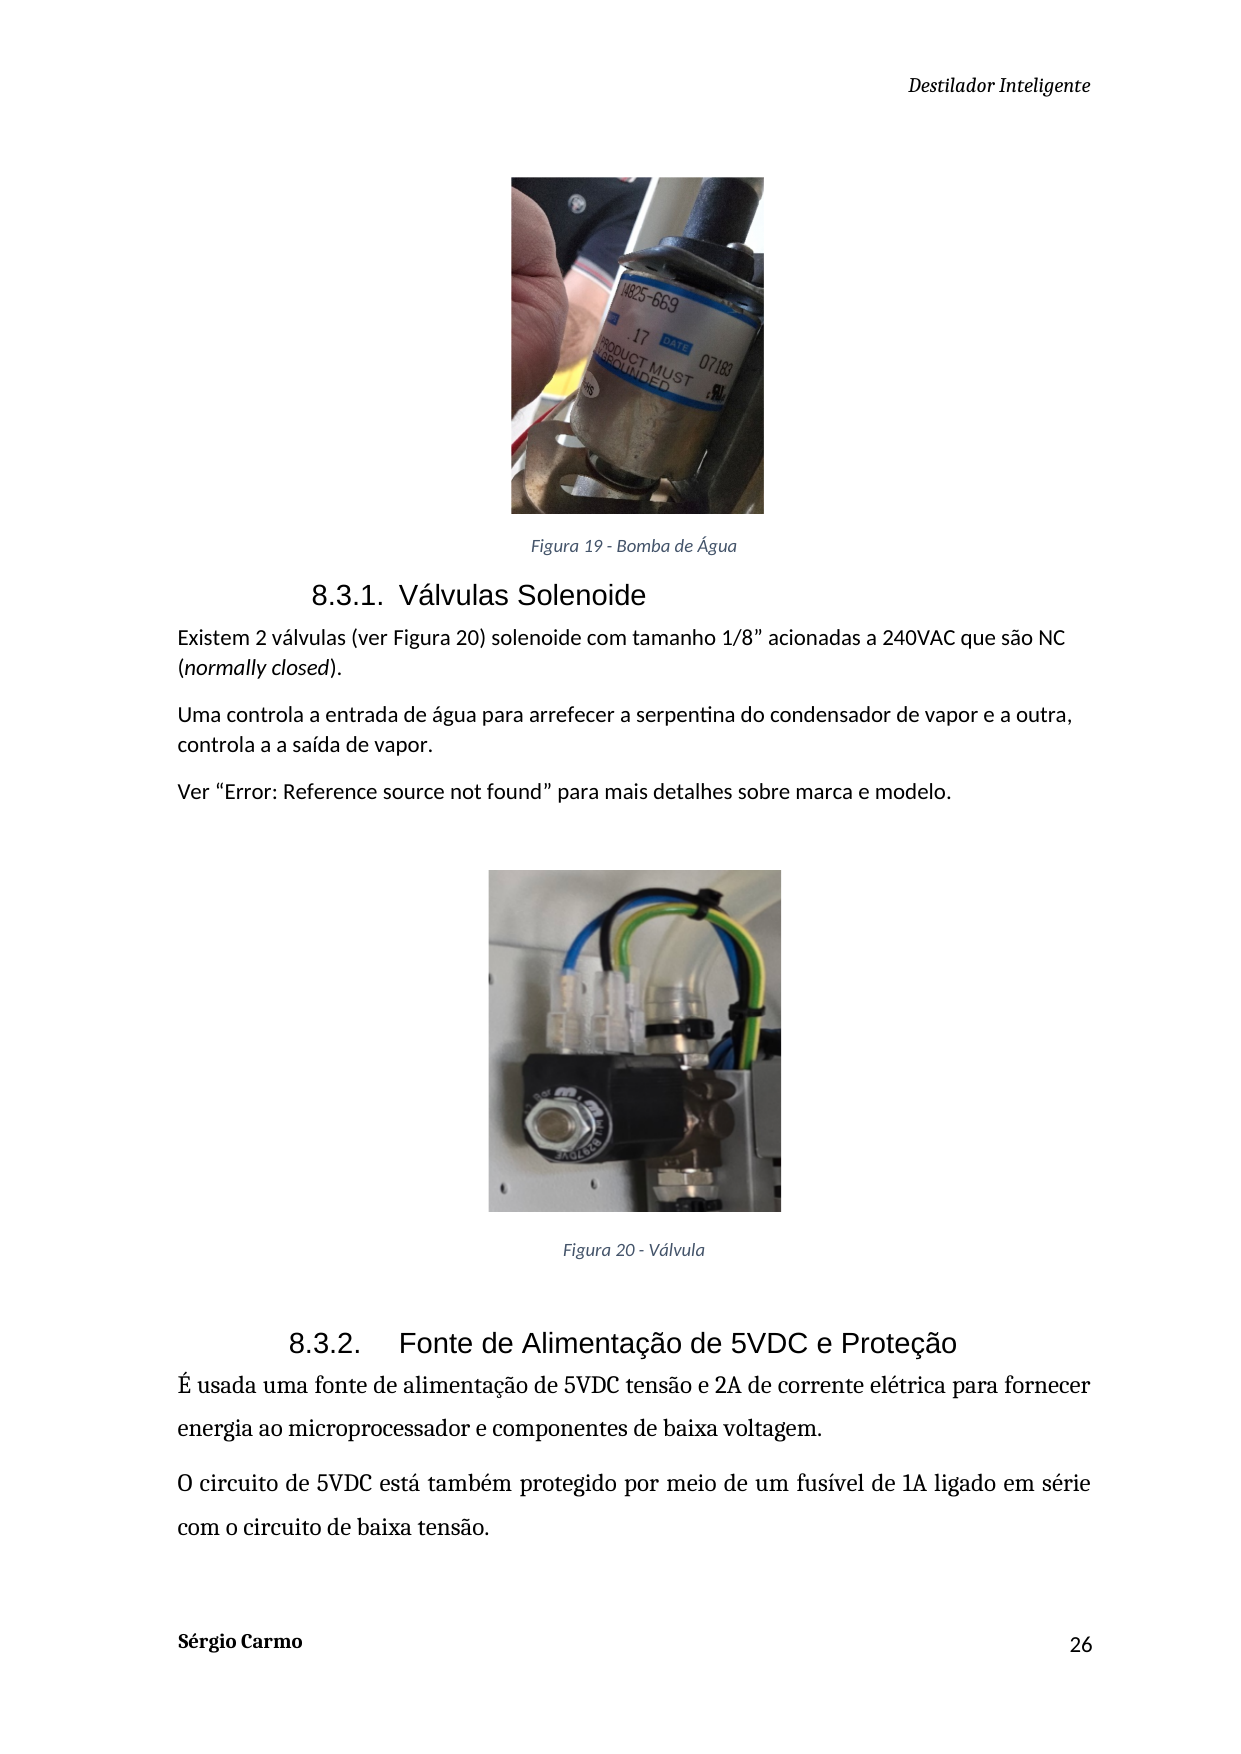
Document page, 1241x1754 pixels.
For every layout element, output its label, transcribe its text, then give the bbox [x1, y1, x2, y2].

text Figura 20 - Válvula [177, 1238, 1092, 1261]
picture [488, 870, 782, 1212]
text O circuito de 5VDC está também protegido por meio de um fusível de 1A ligado em série com o circuito de baixa tensão. [177, 1469, 1092, 1541]
subtitle Fonte de Alimentação de 5VDC e Proteção [288, 1326, 1092, 1359]
subtitle Válvulas Solenoide [311, 578, 1092, 612]
text Uma controla a entrada de água para arrefecer a serpentina do condensador de vapor e a outra, controla a a saída de vapor. [177, 700, 1092, 758]
text Existem 2 válvulas (ver Figura 20) solenoide com tamanho 1/8” acionadas a 240VAC que são NC (normally closed). [177, 623, 1092, 681]
text Figura 19 - Bomba de Água [177, 534, 1092, 557]
text É usada uma fonte de alimentação de 5VDC tensão e 2A de corrente elétrica para fornecer energia ao microprocessador e componentes de baixa voltagem. [177, 1371, 1092, 1442]
picture [512, 178, 763, 514]
